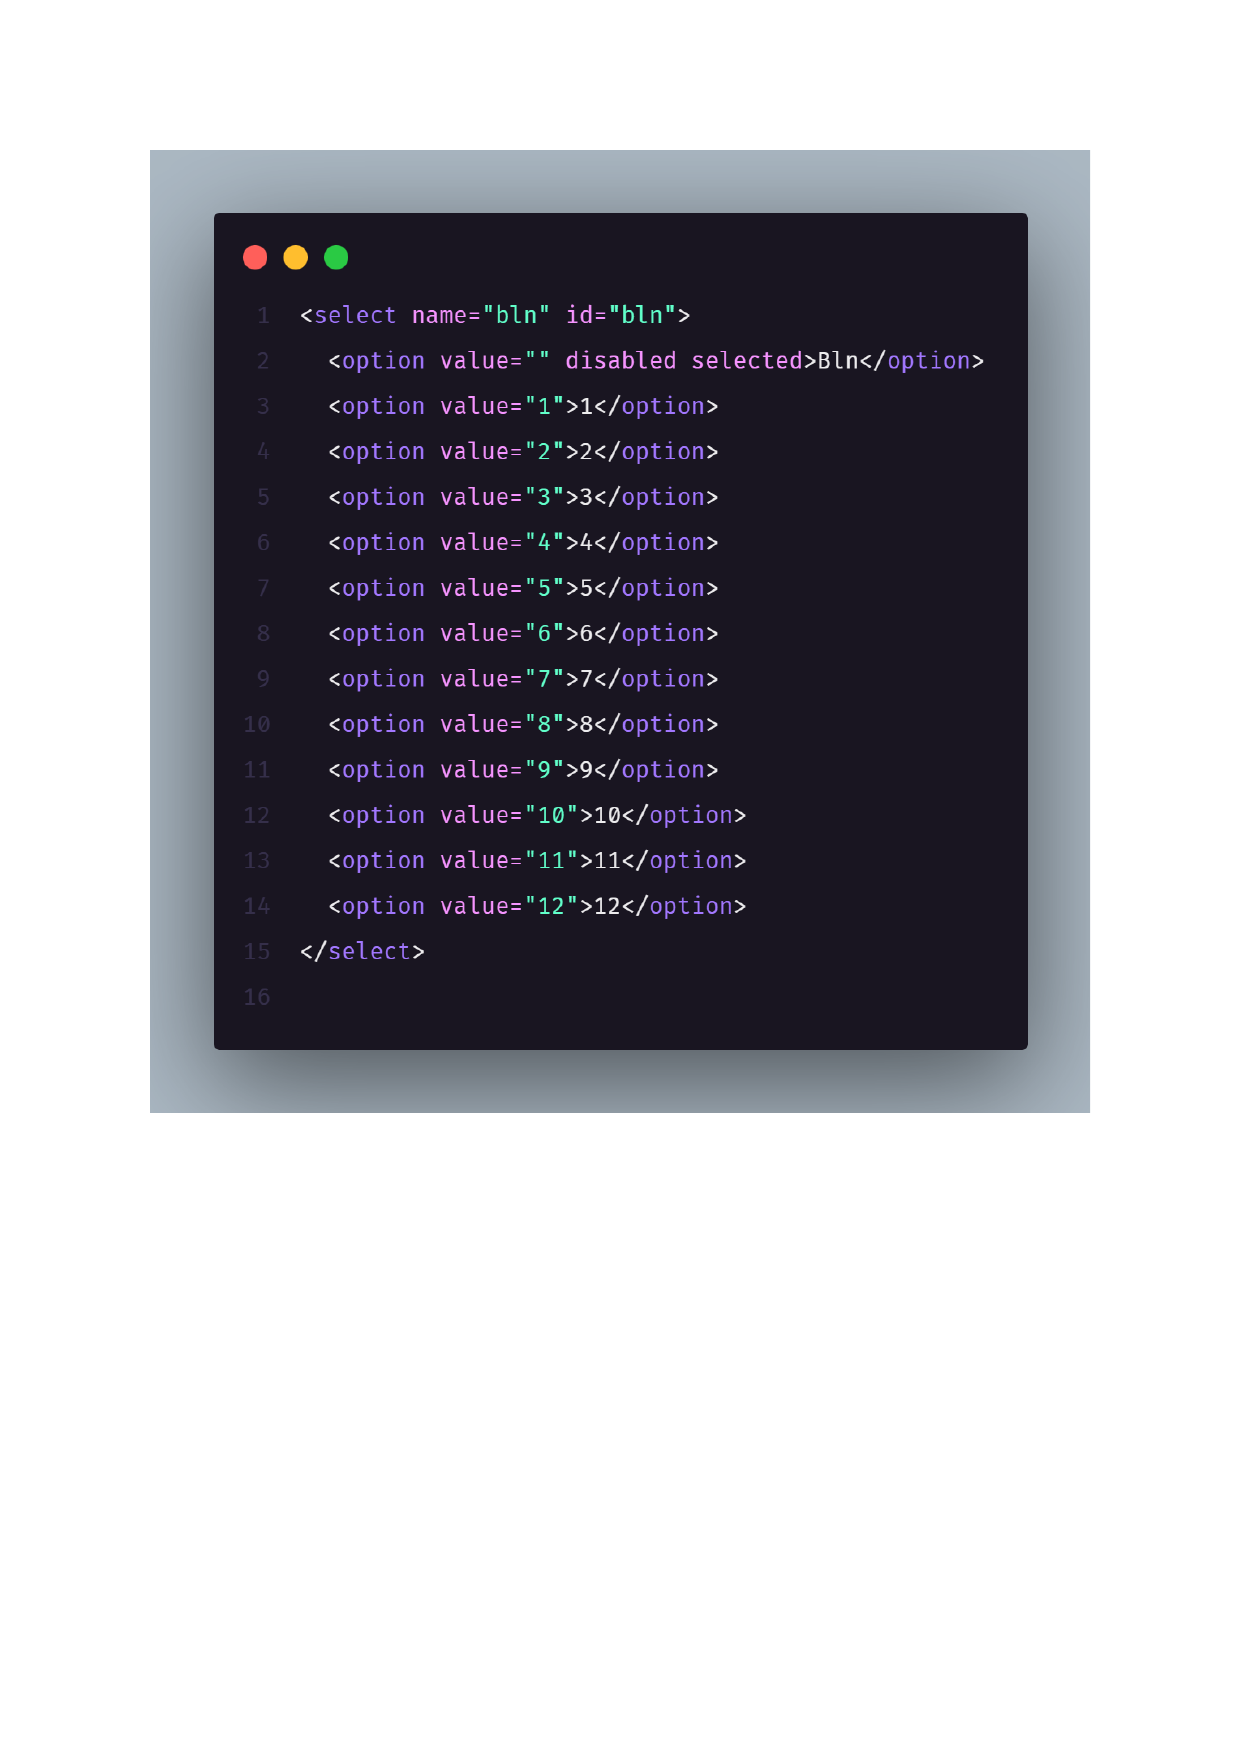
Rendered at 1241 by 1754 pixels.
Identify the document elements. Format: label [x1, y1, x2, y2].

picture [150, 150, 1091, 1113]
